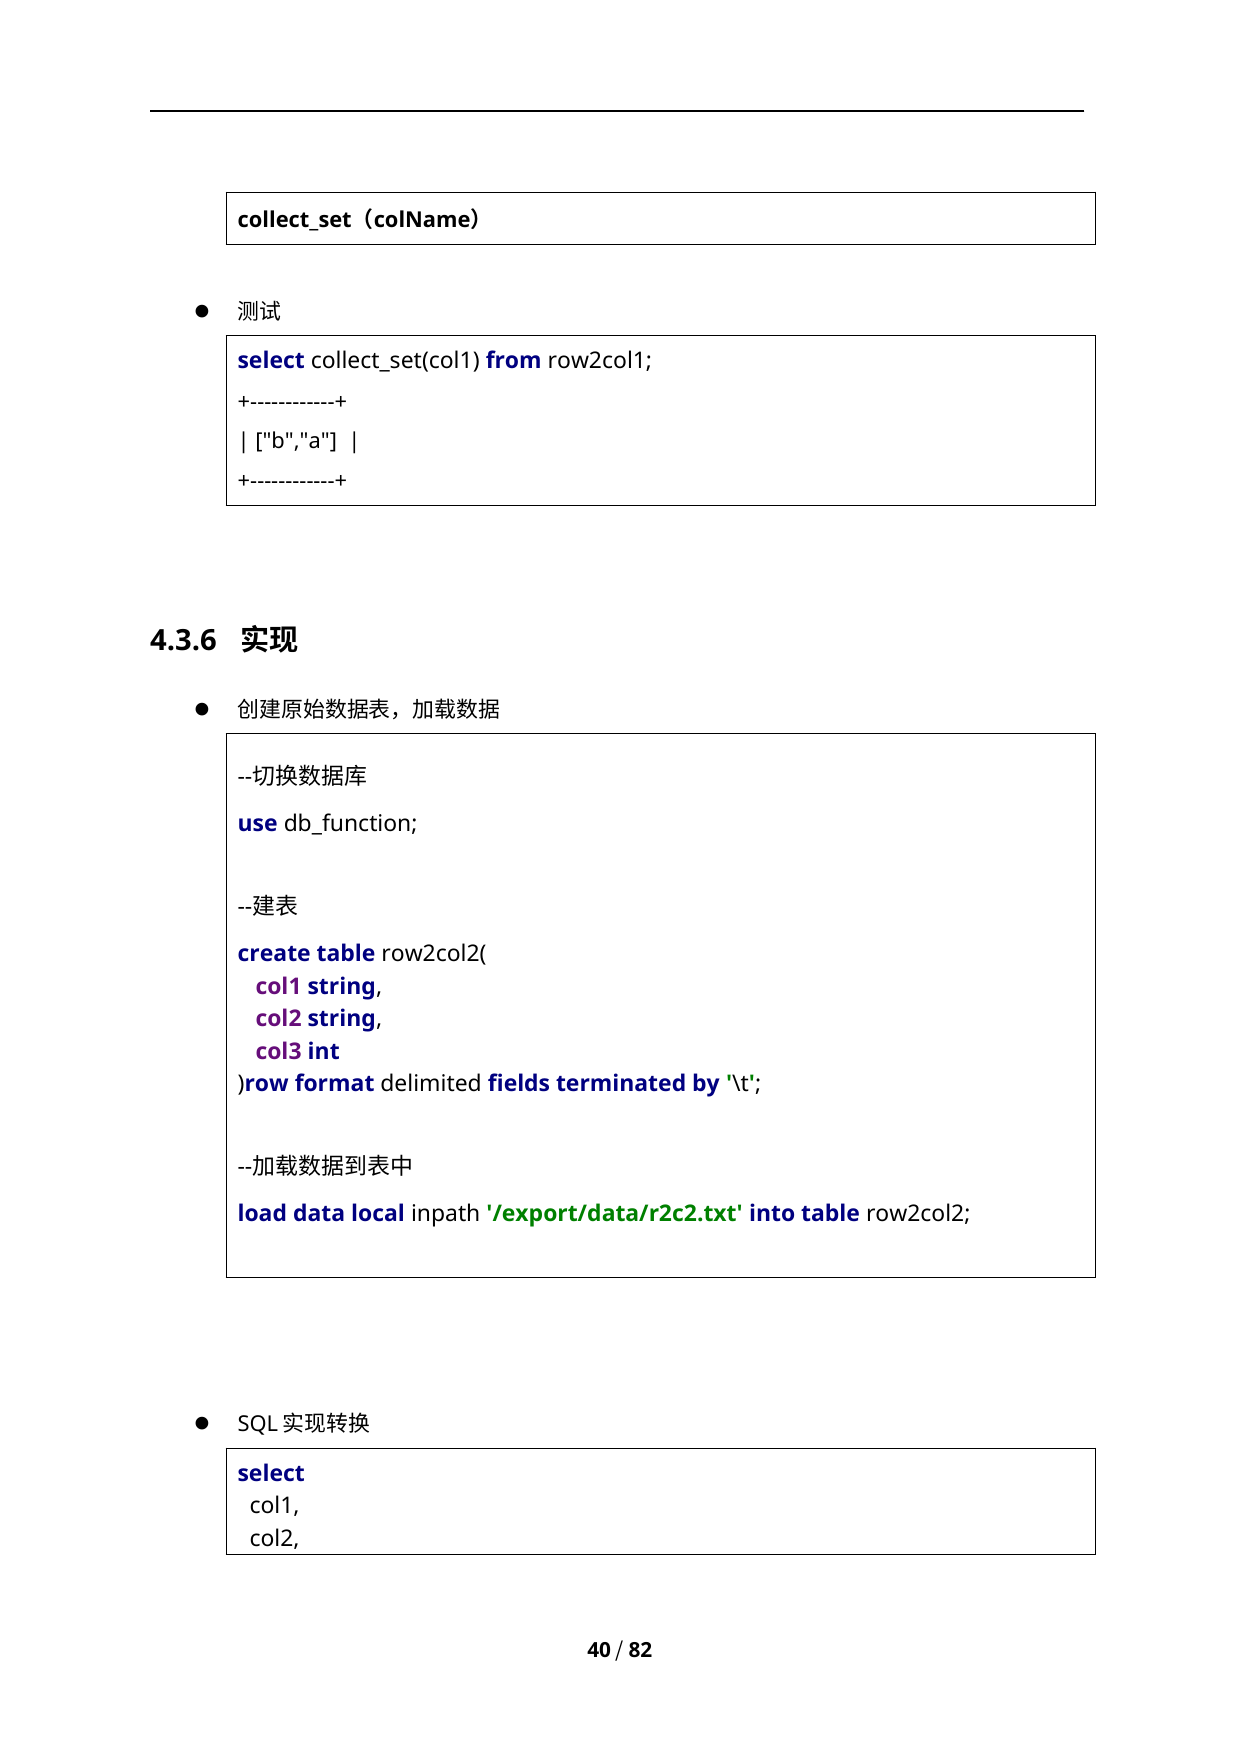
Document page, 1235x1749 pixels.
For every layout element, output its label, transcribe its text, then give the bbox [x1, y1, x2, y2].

list 测试 [194, 294, 1084, 326]
list 创建原始数据表，加载数据 [194, 692, 1084, 723]
table_header collect_set（colName） [227, 193, 1095, 244]
list SQL实现转换 [194, 1406, 1084, 1438]
table_header --切换数据库 use db_function; --建表 create table row2col2( col1 string, col2 string, col3 int )row format delimited fields terminated by '\t'; --加载数据到表中 load data local inpath '/export/data/r2c2.txt' into table row2col2; [227, 734, 1095, 1277]
table_header select collect_set(col1) from row2col1; +------------+ | ["b","a"] | +------------+ [227, 336, 1095, 504]
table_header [227, 1449, 1095, 1553]
subtitle 实现 [150, 617, 1084, 659]
